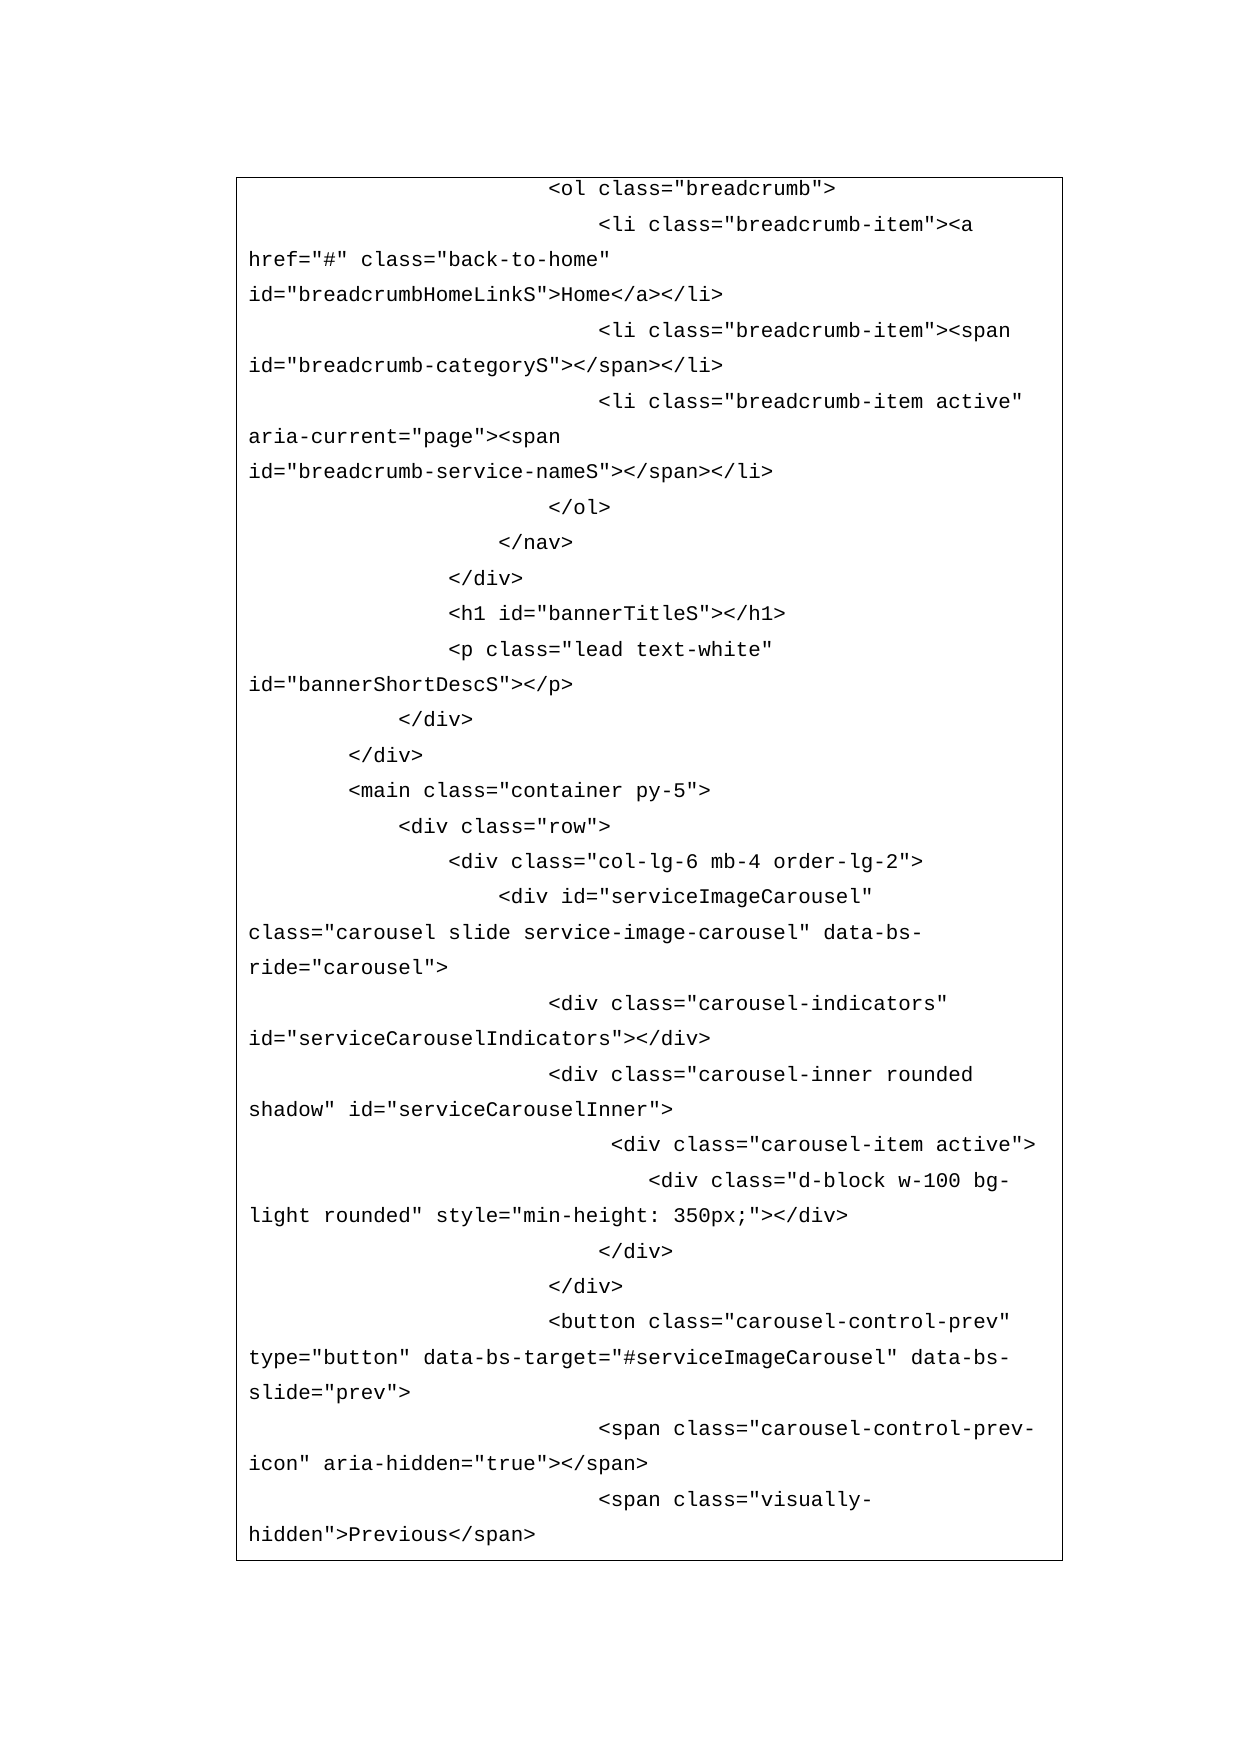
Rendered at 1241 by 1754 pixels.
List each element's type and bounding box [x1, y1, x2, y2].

table_header [237, 178, 1062, 1560]
